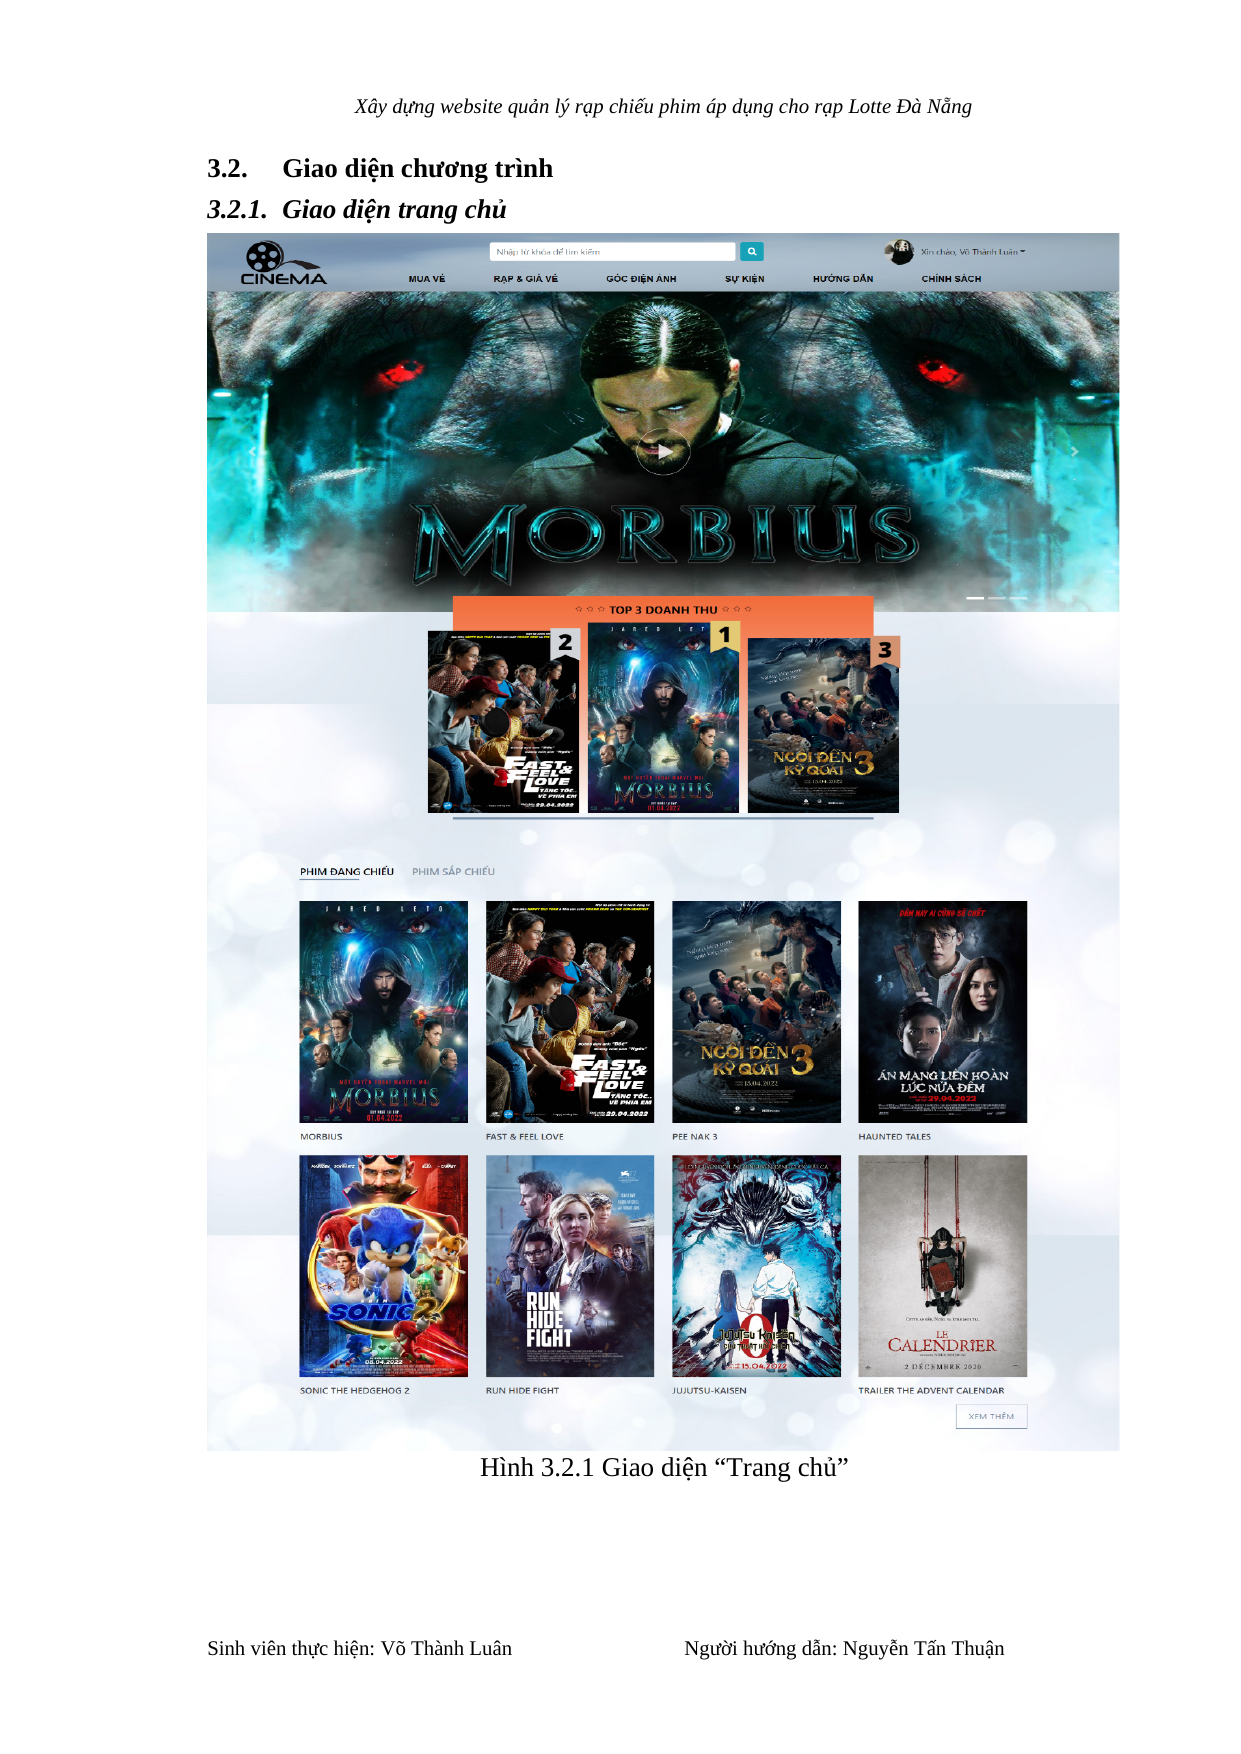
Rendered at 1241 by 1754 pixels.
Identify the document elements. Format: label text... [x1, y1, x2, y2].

picture [207, 233, 1120, 1451]
text Hình 3.2.1 Giao diện “Trang chủ” [207, 1451, 1122, 1482]
list Giao diện chương trình [207, 153, 1122, 184]
list Giao diện trang chủ [207, 193, 1122, 224]
